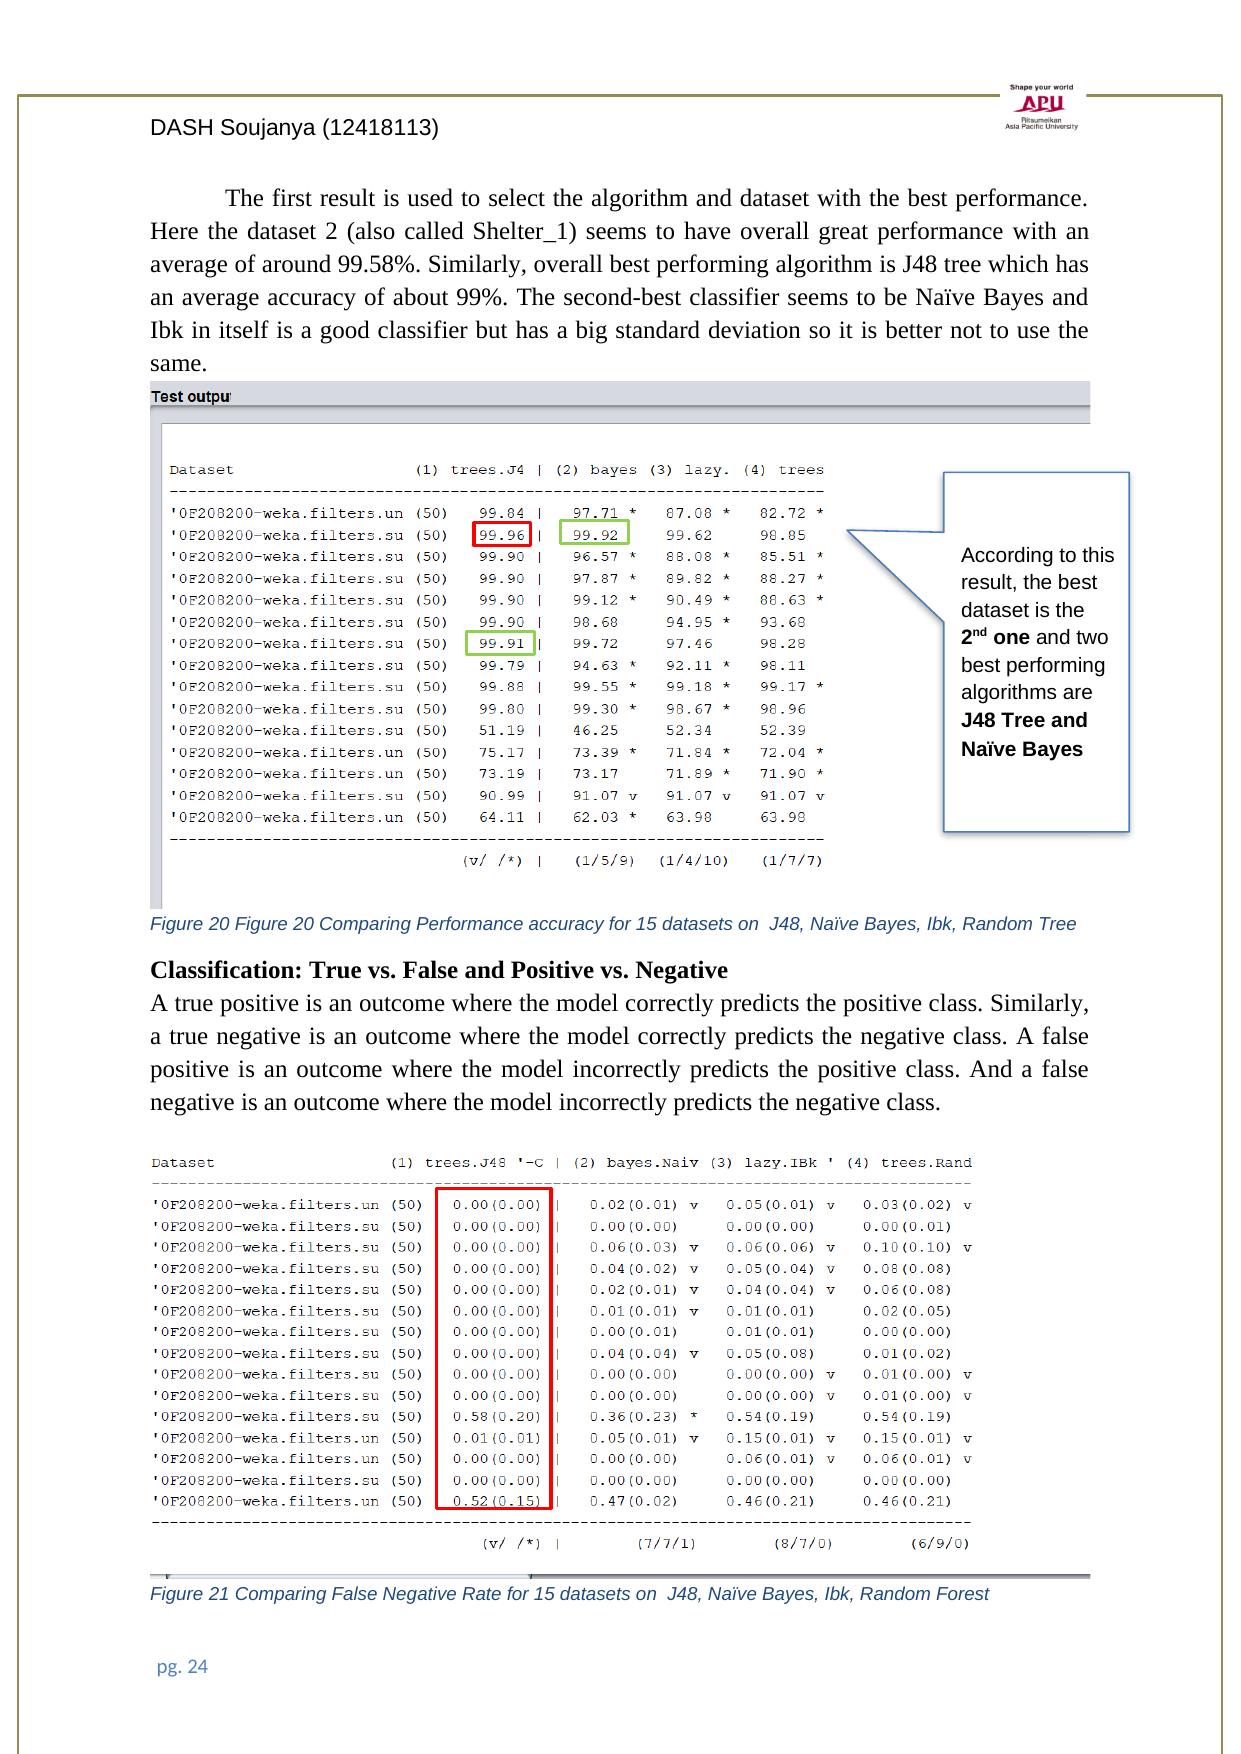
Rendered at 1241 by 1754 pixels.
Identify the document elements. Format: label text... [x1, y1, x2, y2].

picture [1000, 75, 1087, 135]
text The first result is used to select the algorithm and dataset with the best performance. Here the dataset 2 (also called Shelter_1) seems to have overall great performance with an average of around 99.58%. Similarly, overall best performing algorithm is J48 tree which has an average accuracy of about 99%. The second-best classifier seems to be Naïve Bayes and Ibk in itself is a good classifier but has a big standard deviation so it is better not to use the same. [150, 183, 1090, 377]
picture [150, 1120, 1091, 1579]
picture [150, 381, 1091, 909]
text Classification: True vs. False and Positive vs. Negative [150, 955, 1090, 984]
text A true positive is an outcome where the model correctly predicts the positive class. Similarly, a true negative is an outcome where the model correctly predicts the negative class. A false positive is an outcome where the model incorrectly predicts the positive class. And a false negative is an outcome where the model incorrectly predicts the negative class. [150, 988, 1090, 1116]
